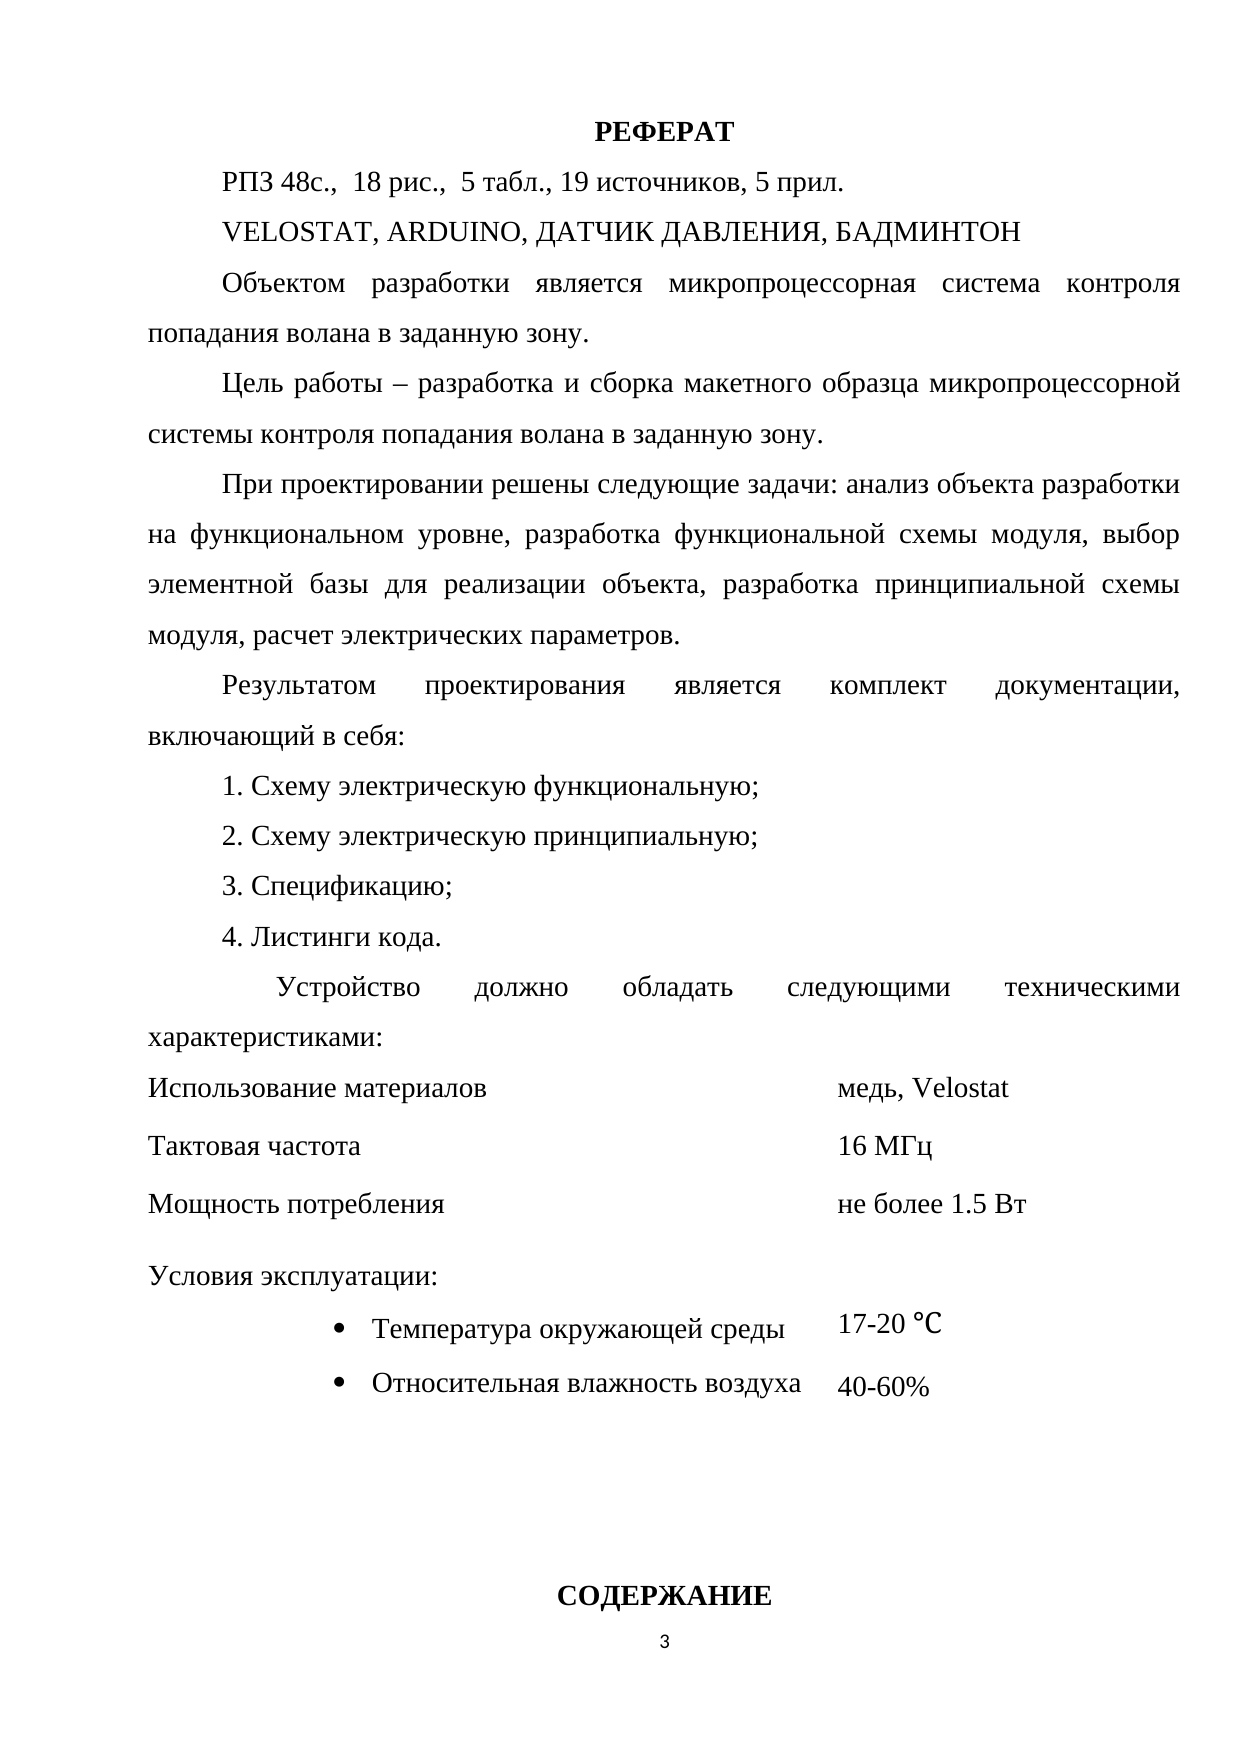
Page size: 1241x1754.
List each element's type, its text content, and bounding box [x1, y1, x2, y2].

text Результатом проектирования является комплект документации, включающий в себя: [148, 667, 1181, 751]
list Схему электрическую функциональную; [148, 768, 1181, 801]
table_cell 17-20 ℃ 40-60% [826, 1244, 1163, 1427]
text РПЗ 48с., 18 рис., 5 табл., 19 источников, 5 прил. [148, 164, 1181, 198]
text Объектом разработки является микропроцессорная система контроля попадания волана в заданную зону. [148, 265, 1181, 349]
text VELOSTAT, ARDUINO, ДАТЧИК ДАВЛЕНИЯ, БАДМИНТОН [148, 214, 1181, 248]
table_header медь, Velostat [826, 1070, 1163, 1128]
text Устройство должно обладать следующими техническими характеристиками: [148, 969, 1181, 1053]
text РЕФЕРАТ [148, 114, 1181, 147]
list Спецификацию; [148, 868, 1181, 902]
table_cell Тактовая частота [136, 1128, 826, 1186]
table_cell 16 МГц [826, 1128, 1163, 1186]
text Цель работы – разработка и сборка макетного образца микропроцессорной системы контроля попадания волана в заданную зону. [148, 365, 1181, 449]
table_cell не более 1.5 Вт [826, 1186, 1163, 1244]
table_cell Мощность потребления [136, 1186, 826, 1244]
table_cell Условия эксплуатации: Температура окружающей среды Относительная влажность воздуха [136, 1244, 826, 1427]
text СОДЕРЖАНИЕ [148, 1578, 1181, 1612]
list Листинги кода. [148, 919, 1181, 952]
text При проектировании решены следующие задачи: анализ объекта разработки на функциональном уровне, разработка функциональной схемы модуля, выбор элементной базы для реализации объекта, разработка принципиальной схемы модуля, расчет электрических параметров. [148, 466, 1181, 651]
table_header Использование материалов [136, 1070, 826, 1128]
list Схему электрическую принципиальную; [148, 818, 1181, 852]
